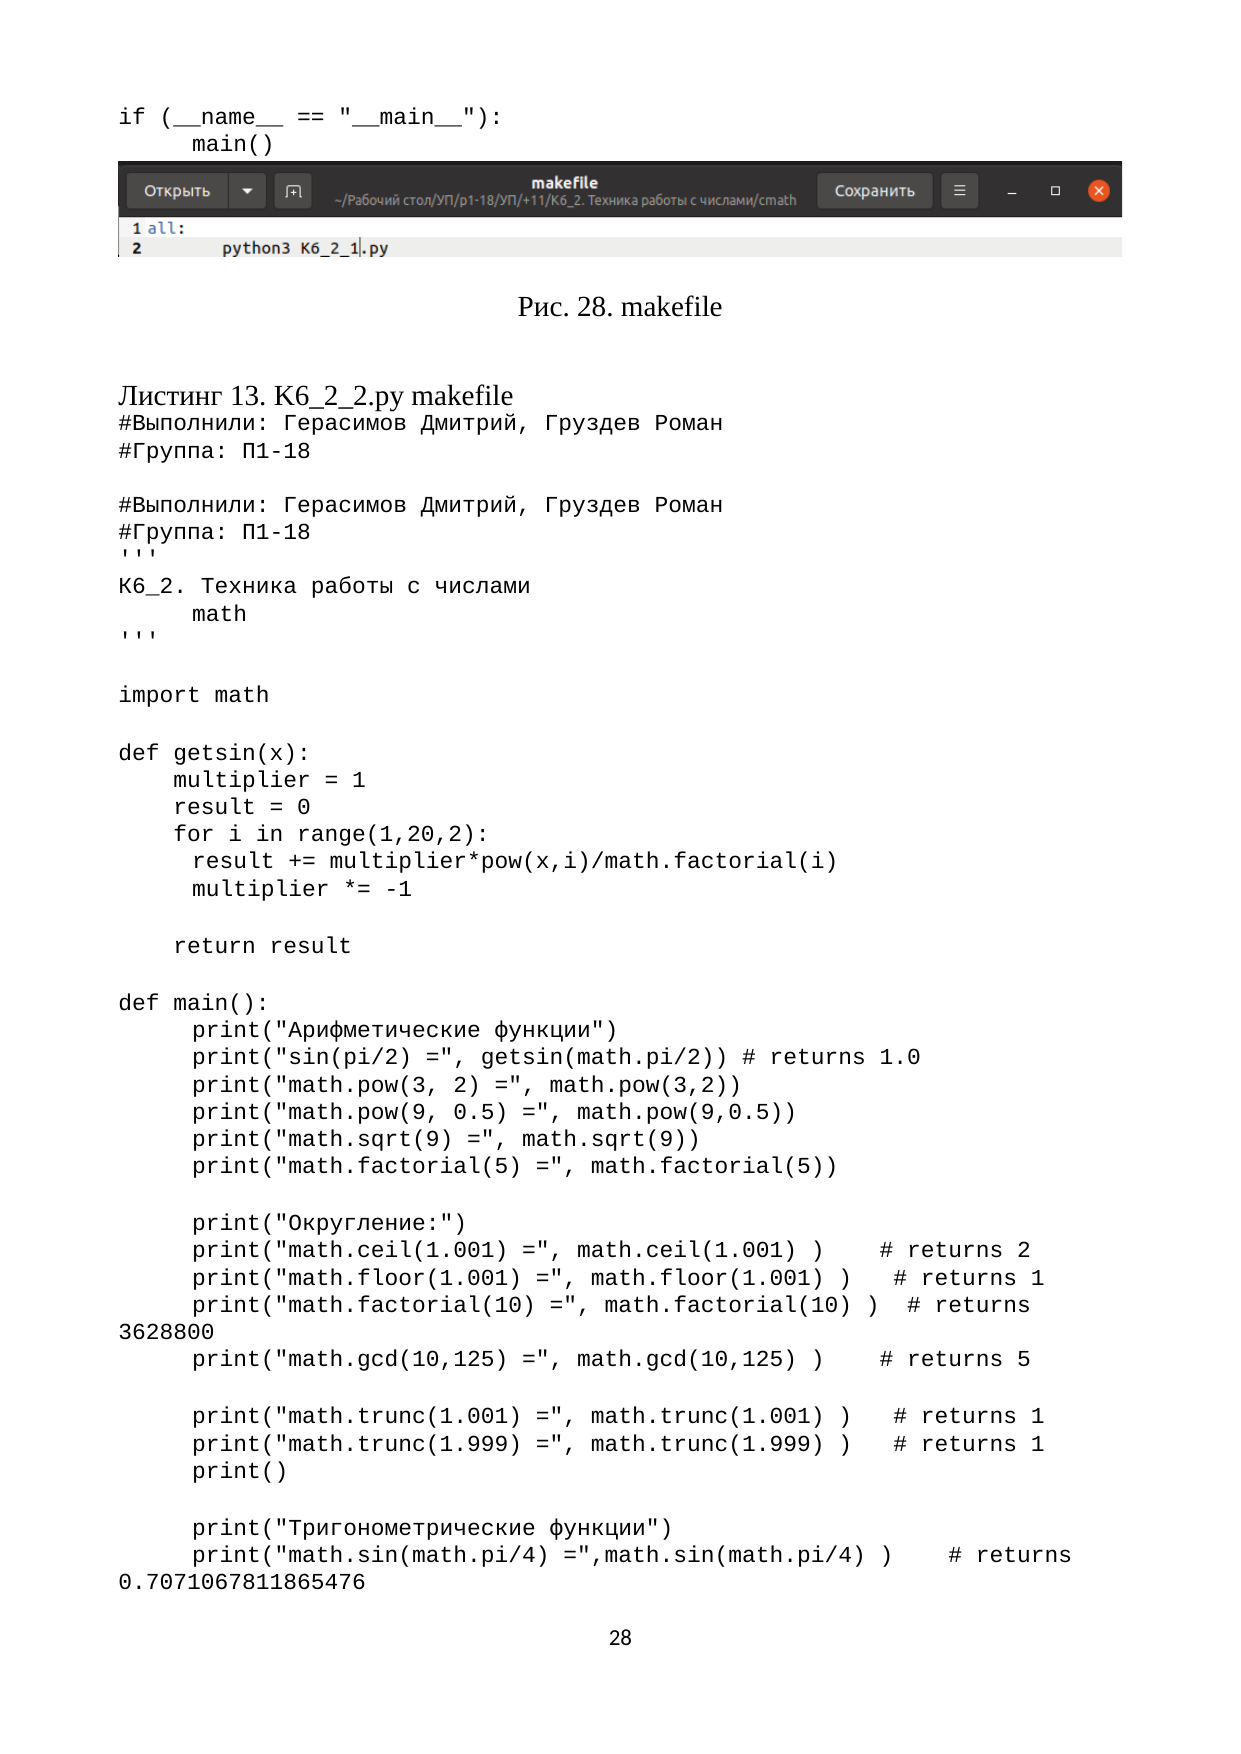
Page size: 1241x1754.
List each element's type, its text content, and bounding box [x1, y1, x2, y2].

text def main(): [118, 991, 1122, 1017]
text #Группа: П1-18 [118, 439, 1122, 465]
text print() [118, 1459, 1122, 1485]
text print("math.trunc(1.999) =", math.trunc(1.999) ) # returns 1 [118, 1432, 1122, 1458]
text main() [118, 132, 1122, 158]
picture [118, 161, 1123, 257]
text print("math.pow(9, 0.5) =", math.pow(9,0.5)) [118, 1100, 1122, 1126]
text print("math.factorial(5) =", math.factorial(5)) [118, 1154, 1122, 1180]
text Листинг 13. K6_2_2.py makefile [118, 378, 1122, 412]
text result = 0 [118, 795, 1122, 821]
text multiplier *= -1 [118, 877, 1122, 903]
text #Выполнили: Герасимов Дмитрий, Груздев Роман [118, 493, 1122, 519]
text for i in range(1,20,2): [118, 822, 1122, 848]
text result += multiplier*pow(x,i)/math.factorial(i) [118, 850, 1122, 876]
text def getsin(x): [118, 741, 1122, 767]
text if (__name__ == "__main__"): [118, 105, 1122, 131]
text ''' [118, 629, 1122, 655]
text return result [118, 934, 1122, 960]
text math [118, 602, 1122, 628]
text import math [118, 684, 1122, 709]
text print("Округление:") [118, 1212, 1122, 1238]
text print("math.floor(1.001) =", math.floor(1.001) ) # returns 1 [118, 1266, 1122, 1292]
text print("math.factorial(10) =", math.factorial(10) ) # returns 3628800 [118, 1293, 1122, 1346]
text print("math.pow(3, 2) =", math.pow(3,2)) [118, 1073, 1122, 1099]
text Рис. 28. makefile [118, 289, 1122, 323]
text print("Тригонометрические функции") [118, 1516, 1122, 1542]
text print("Арифметические функции") [118, 1018, 1122, 1044]
text print("math.ceil(1.001) =", math.ceil(1.001) ) # returns 2 [118, 1239, 1122, 1265]
text print("math.gcd(10,125) =", math.gcd(10,125) ) # returns 5 [118, 1348, 1122, 1373]
text #Группа: П1-18 [118, 521, 1122, 546]
text ''' [118, 548, 1122, 574]
text print("sin(pi/2) =", getsin(math.pi/2)) # returns 1.0 [118, 1046, 1122, 1072]
text print("math.trunc(1.001) =", math.trunc(1.001) ) # returns 1 [118, 1405, 1122, 1431]
text multiplier = 1 [118, 768, 1122, 794]
text print("math.sin(math.pi/4) =",math.sin(math.pi/4) ) # returns 0.7071067811865476 [118, 1543, 1122, 1597]
text К6_2. Техника работы с числами [118, 575, 1122, 601]
text print("math.sqrt(9) =", math.sqrt(9)) [118, 1127, 1122, 1153]
text #Выполнили: Герасимов Дмитрий, Груздев Роман [118, 412, 1122, 438]
